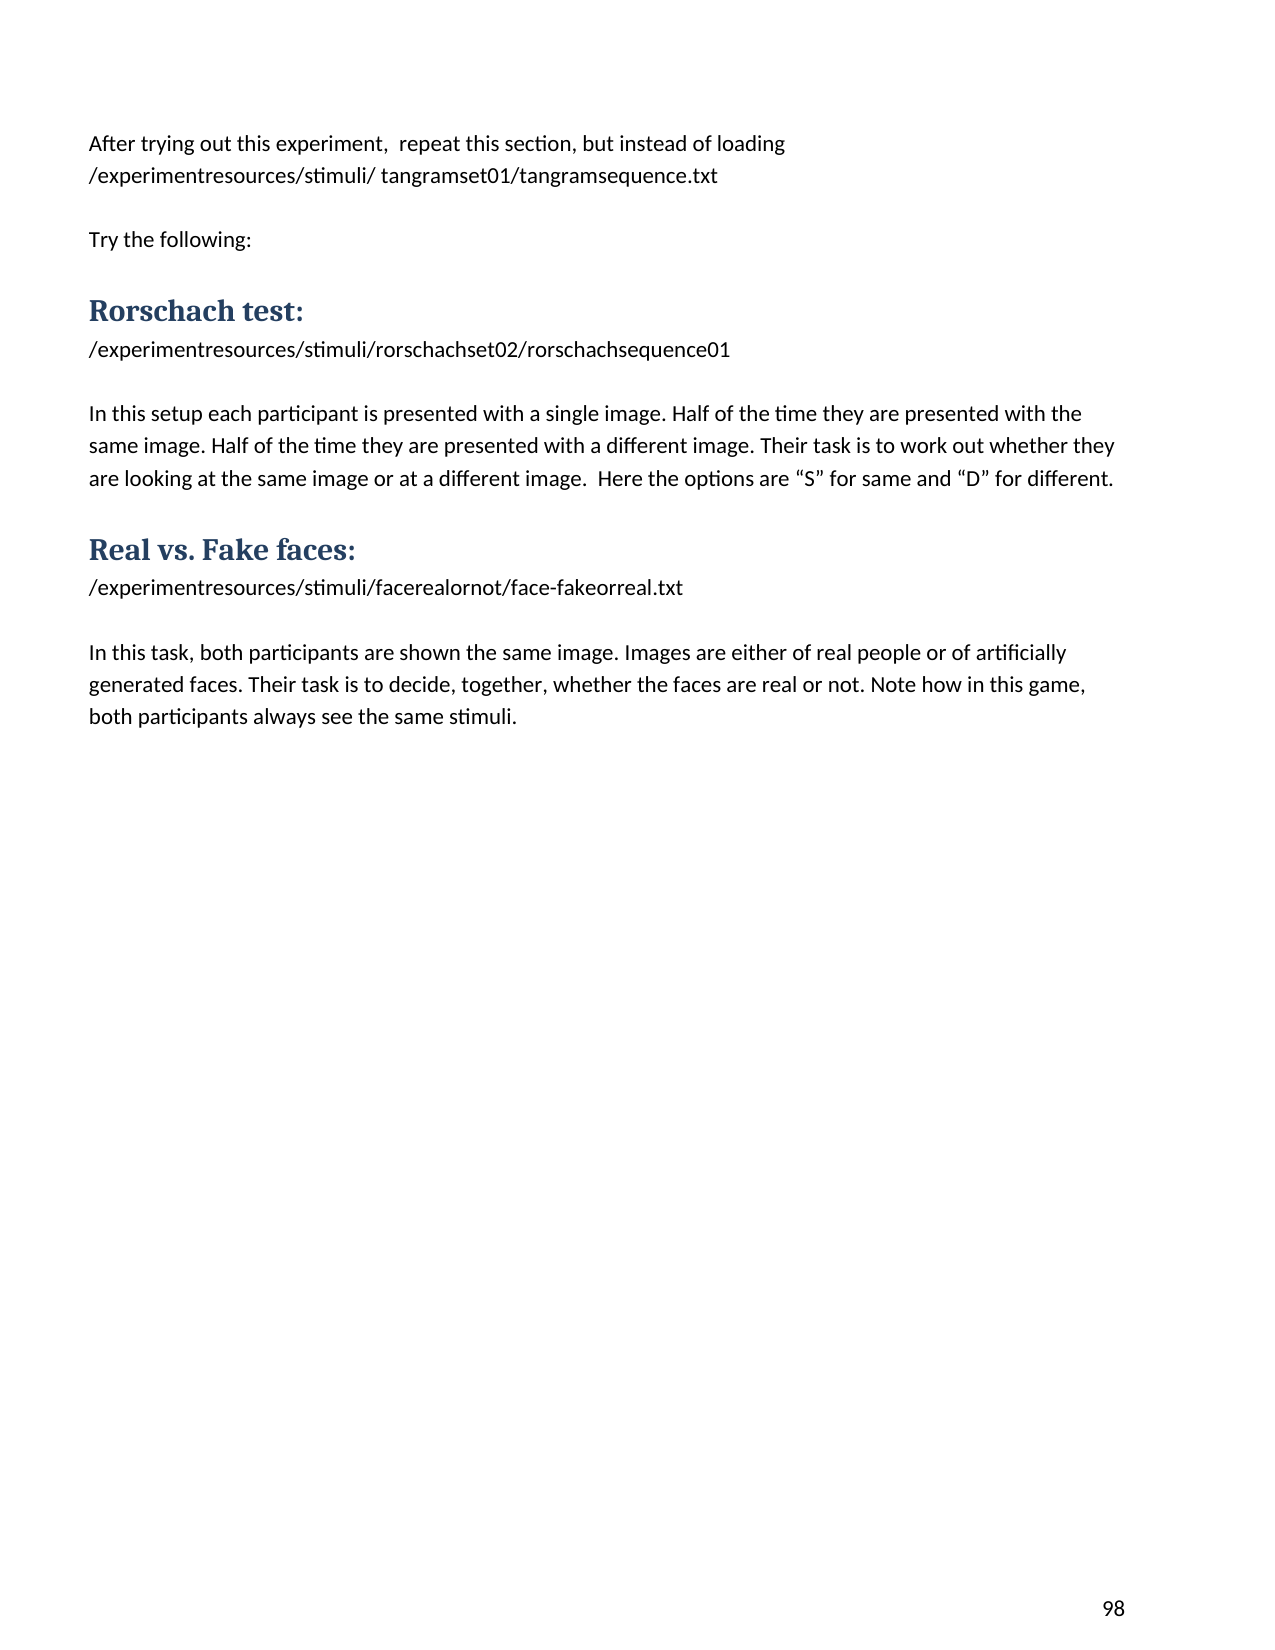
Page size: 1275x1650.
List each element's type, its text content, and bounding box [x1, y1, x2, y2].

text /experimentresources/stimuli/ tangramset01/tangramsequence.txt [89, 161, 1125, 189]
text In this setup each participant is presented with a single image. Half of the time they are presented with the same image. Half of the time they are presented with a different image. Their task is to work out whether they are looking at the same image or at a different image. Here the options are “S” for same and “D” for different. [89, 399, 1125, 524]
text /experimentresources/stimuli/rorschachset02/rorschachsequence01 [89, 335, 1125, 363]
subtitle Real vs. Fake faces: [89, 532, 1125, 568]
text In this task, both participants are shown the same image. Images are either of real people or of artificially generated faces. Their task is to decide, together, whether the faces are real or not. Note how in this game, both participants always see the same stimuli. [89, 638, 1125, 730]
subtitle Rorschach test: [89, 294, 1125, 330]
text After trying out this experiment, repeat this section, but instead of loading [89, 129, 1125, 157]
text /experimentresources/stimuli/facerealornot/face-fakeorreal.txt [89, 573, 1125, 602]
text Try the following: [89, 225, 1125, 253]
